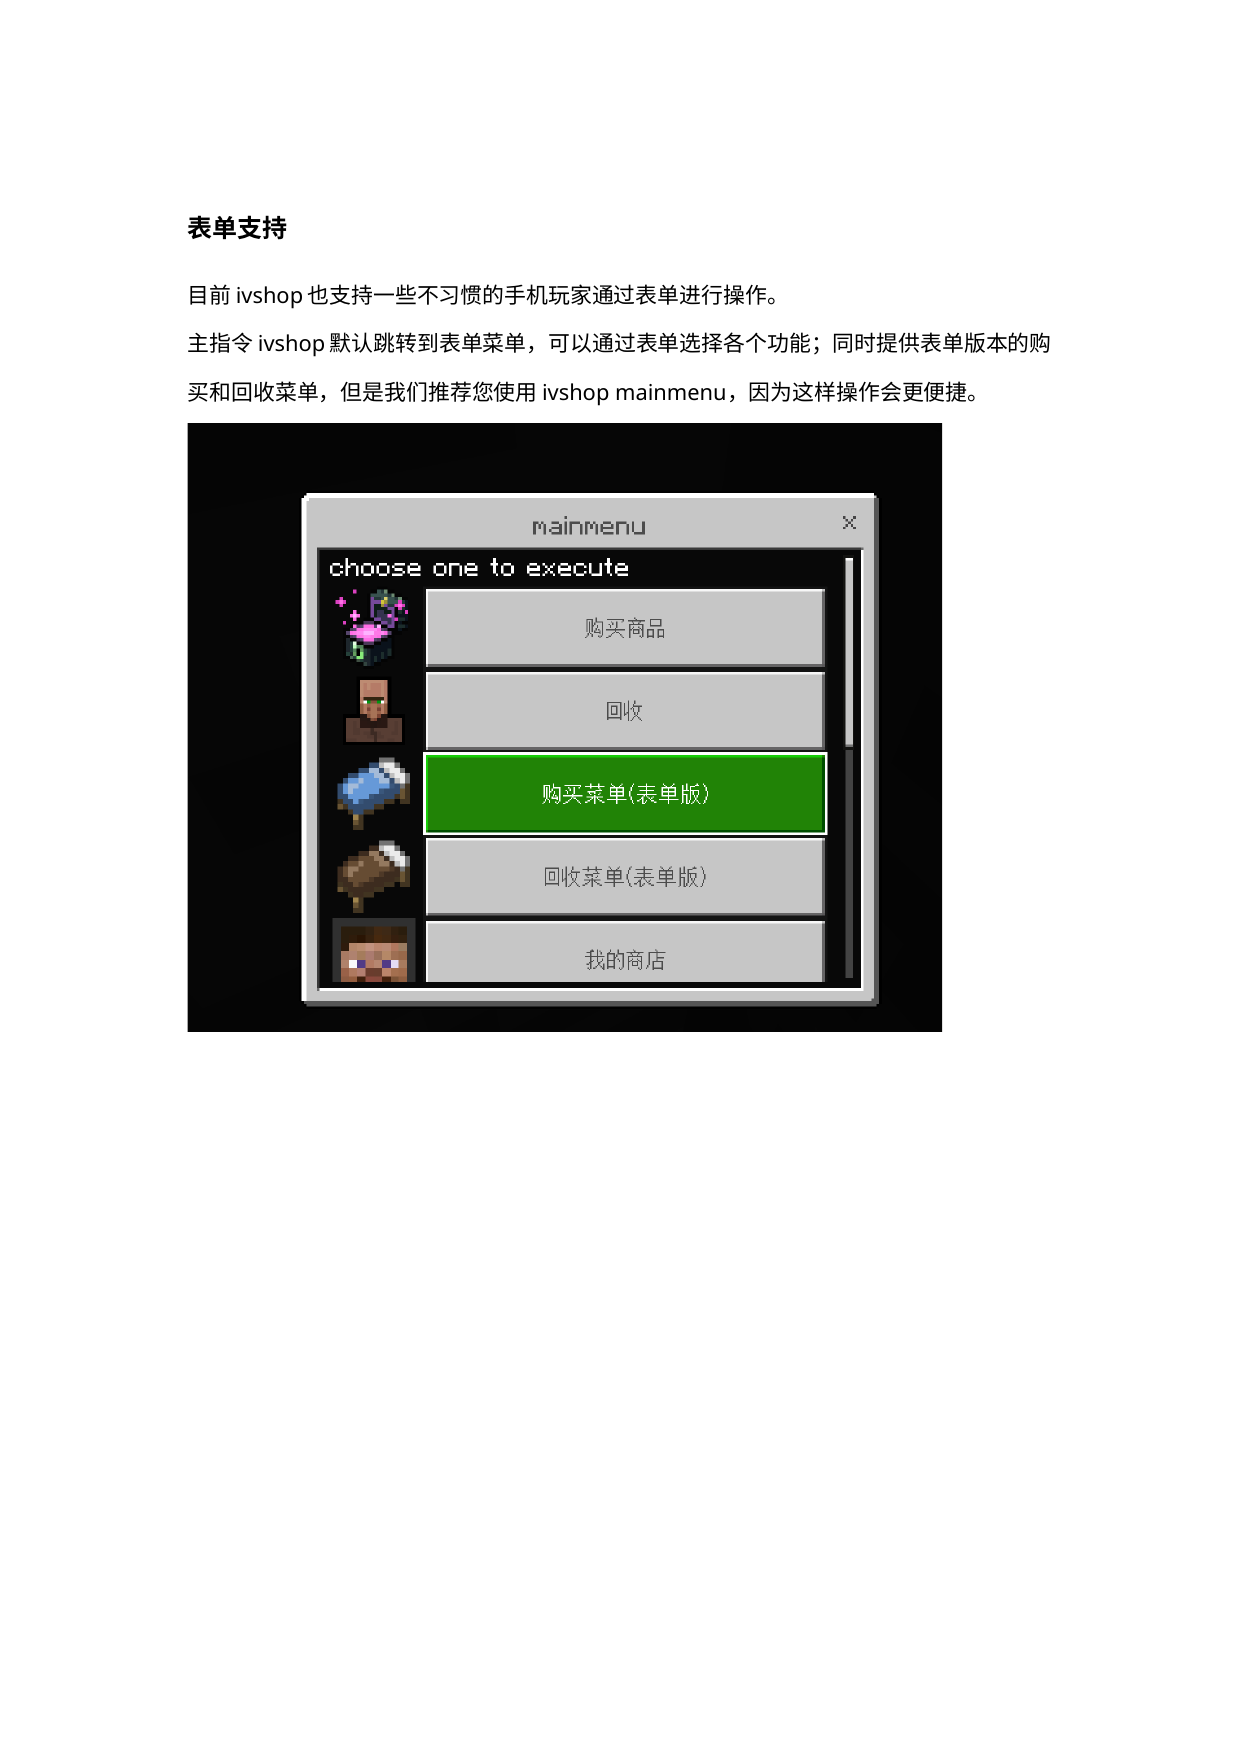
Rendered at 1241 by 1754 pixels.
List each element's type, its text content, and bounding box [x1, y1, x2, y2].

text 目前ivshop也支持一些不习惯的手机玩家通过表单进行操作。 [187, 278, 1053, 310]
subtitle 表单支持 [187, 194, 1053, 259]
picture [187, 423, 943, 1032]
text 主指令ivshop默认跳转到表单菜单，可以通过表单选择各个功能；同时提供表单版本的购买和回收菜单，但是我们推荐您使用ivshop mainmenu，因为这样操作会更便捷。 [187, 326, 1053, 407]
